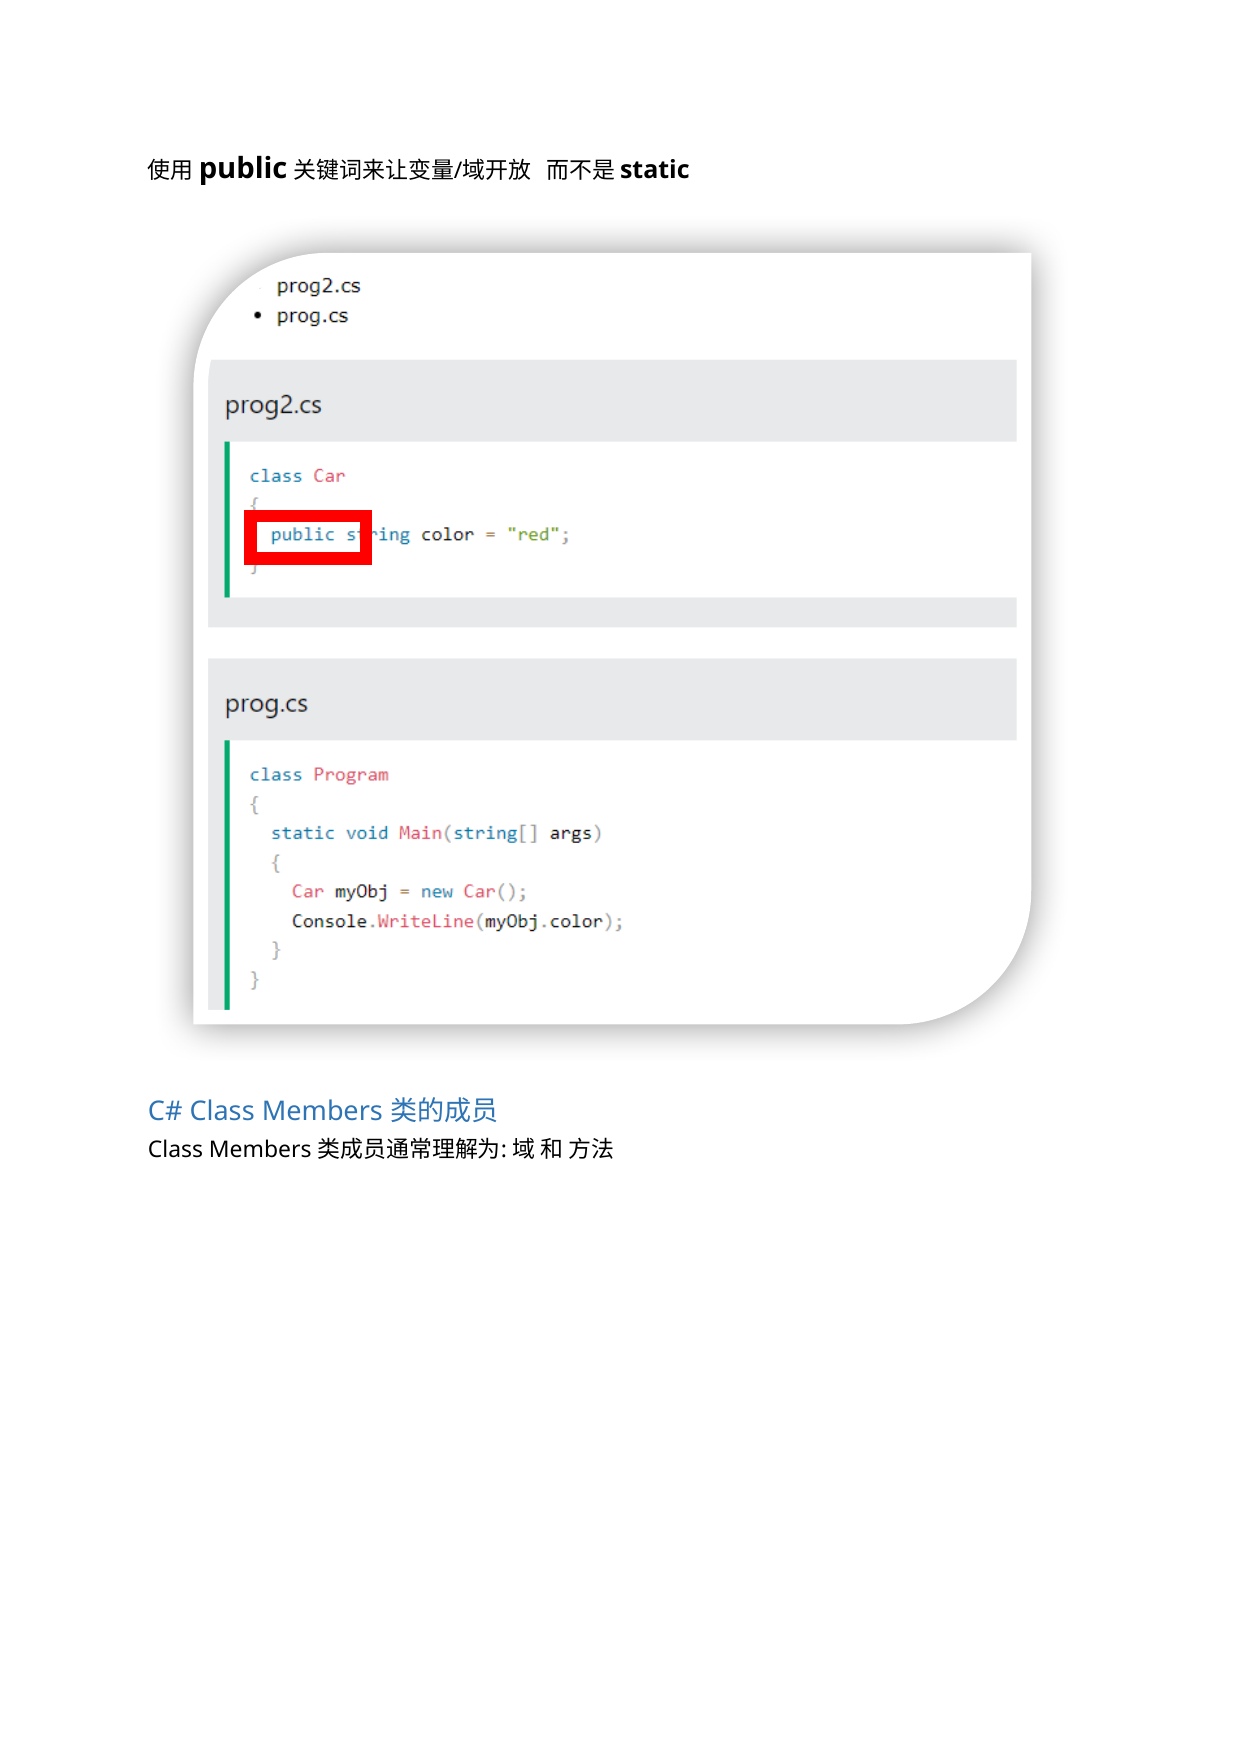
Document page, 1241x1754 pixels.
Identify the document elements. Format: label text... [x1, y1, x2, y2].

text Class Members 类成员通常理解为: 域 和 方法 [148, 1131, 1093, 1164]
picture [209, 268, 1016, 1009]
text 使用 public关键词来让变量/域开放 而不是static [148, 148, 1093, 187]
subtitle C# Class Members 类的成员 [148, 1088, 1093, 1128]
